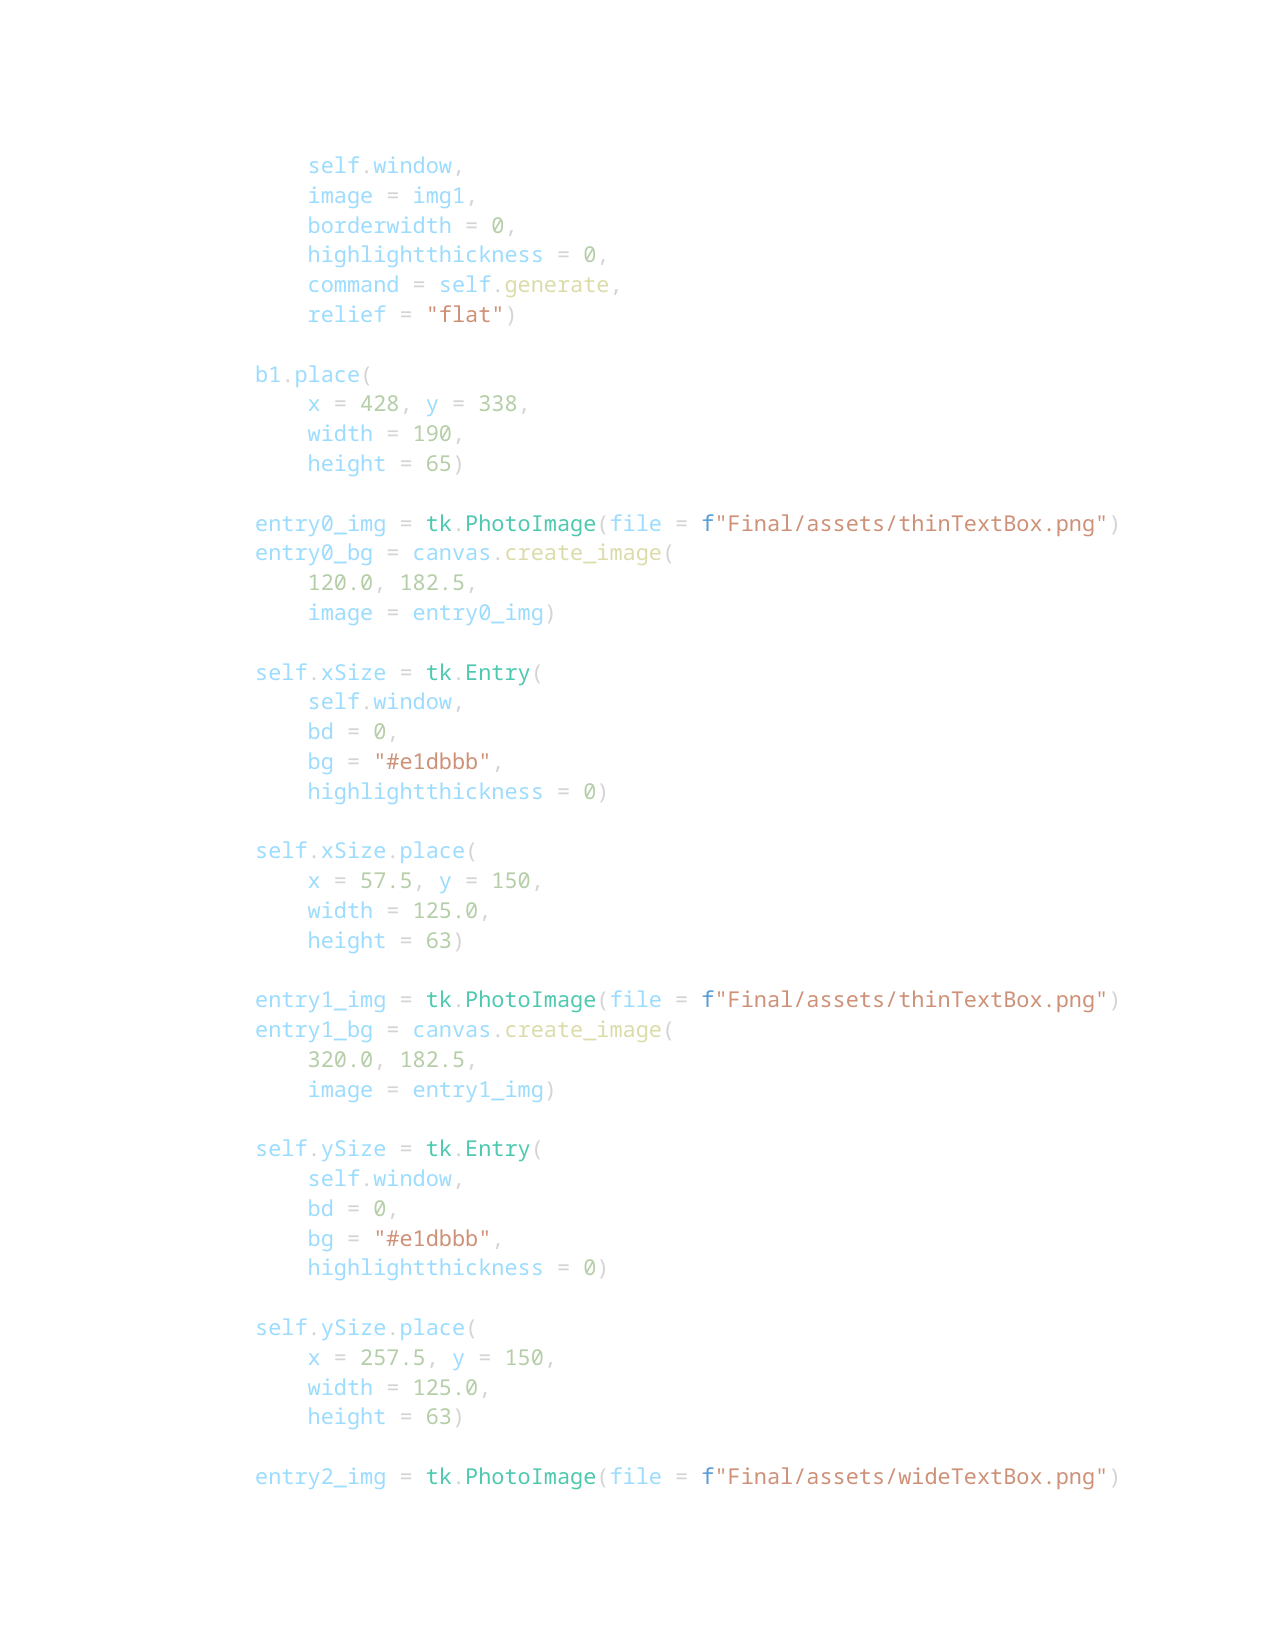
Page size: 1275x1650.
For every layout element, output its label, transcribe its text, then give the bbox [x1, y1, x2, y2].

text self.window, [150, 686, 1125, 716]
text self.ySize = tk.Entry( [150, 1133, 1125, 1163]
text 320.0, 182.5, [150, 1044, 1125, 1073]
text x = 428, y = 338, [150, 388, 1125, 418]
text entry2_img = tk.PhotoImage(file = f"Final/assets/wideTextBox.png") [150, 1461, 1125, 1491]
text bg = "#e1dbbb", [150, 1222, 1125, 1252]
text x = 57.5, y = 150, [150, 865, 1125, 895]
text self.window, [150, 150, 1125, 180]
text self.window, [150, 1163, 1125, 1193]
text self.ySize.place( [150, 1312, 1125, 1342]
text entry1_img = tk.PhotoImage(file = f"Final/assets/thinTextBox.png") [150, 984, 1125, 1014]
text command = self.generate, [150, 269, 1125, 299]
text entry0_bg = canvas.create_image( [150, 537, 1125, 567]
text highlightthickness = 0, [150, 239, 1125, 269]
text width = 190, [150, 418, 1125, 448]
text image = entry0_img) [150, 597, 1125, 627]
text bg = "#e1dbbb", [150, 746, 1125, 776]
text width = 125.0, [150, 1371, 1125, 1401]
text entry0_img = tk.PhotoImage(file = f"Final/assets/thinTextBox.png") [150, 507, 1125, 537]
text highlightthickness = 0) [150, 1252, 1125, 1282]
text borderwidth = 0, [150, 209, 1125, 239]
text b1.place( [150, 358, 1125, 388]
text bd = 0, [150, 716, 1125, 746]
text self.xSize.place( [150, 835, 1125, 865]
text height = 63) [150, 924, 1125, 954]
text bd = 0, [150, 1193, 1125, 1222]
text 120.0, 182.5, [150, 567, 1125, 597]
text x = 257.5, y = 150, [150, 1342, 1125, 1371]
text relief = "flat") [150, 299, 1125, 329]
text highlightthickness = 0) [150, 776, 1125, 805]
text image = entry1_img) [150, 1073, 1125, 1103]
text height = 63) [150, 1401, 1125, 1431]
text width = 125.0, [150, 895, 1125, 924]
text image = img1, [150, 180, 1125, 209]
text entry1_bg = canvas.create_image( [150, 1014, 1125, 1044]
text self.xSize = tk.Entry( [150, 656, 1125, 686]
text height = 65) [150, 448, 1125, 478]
